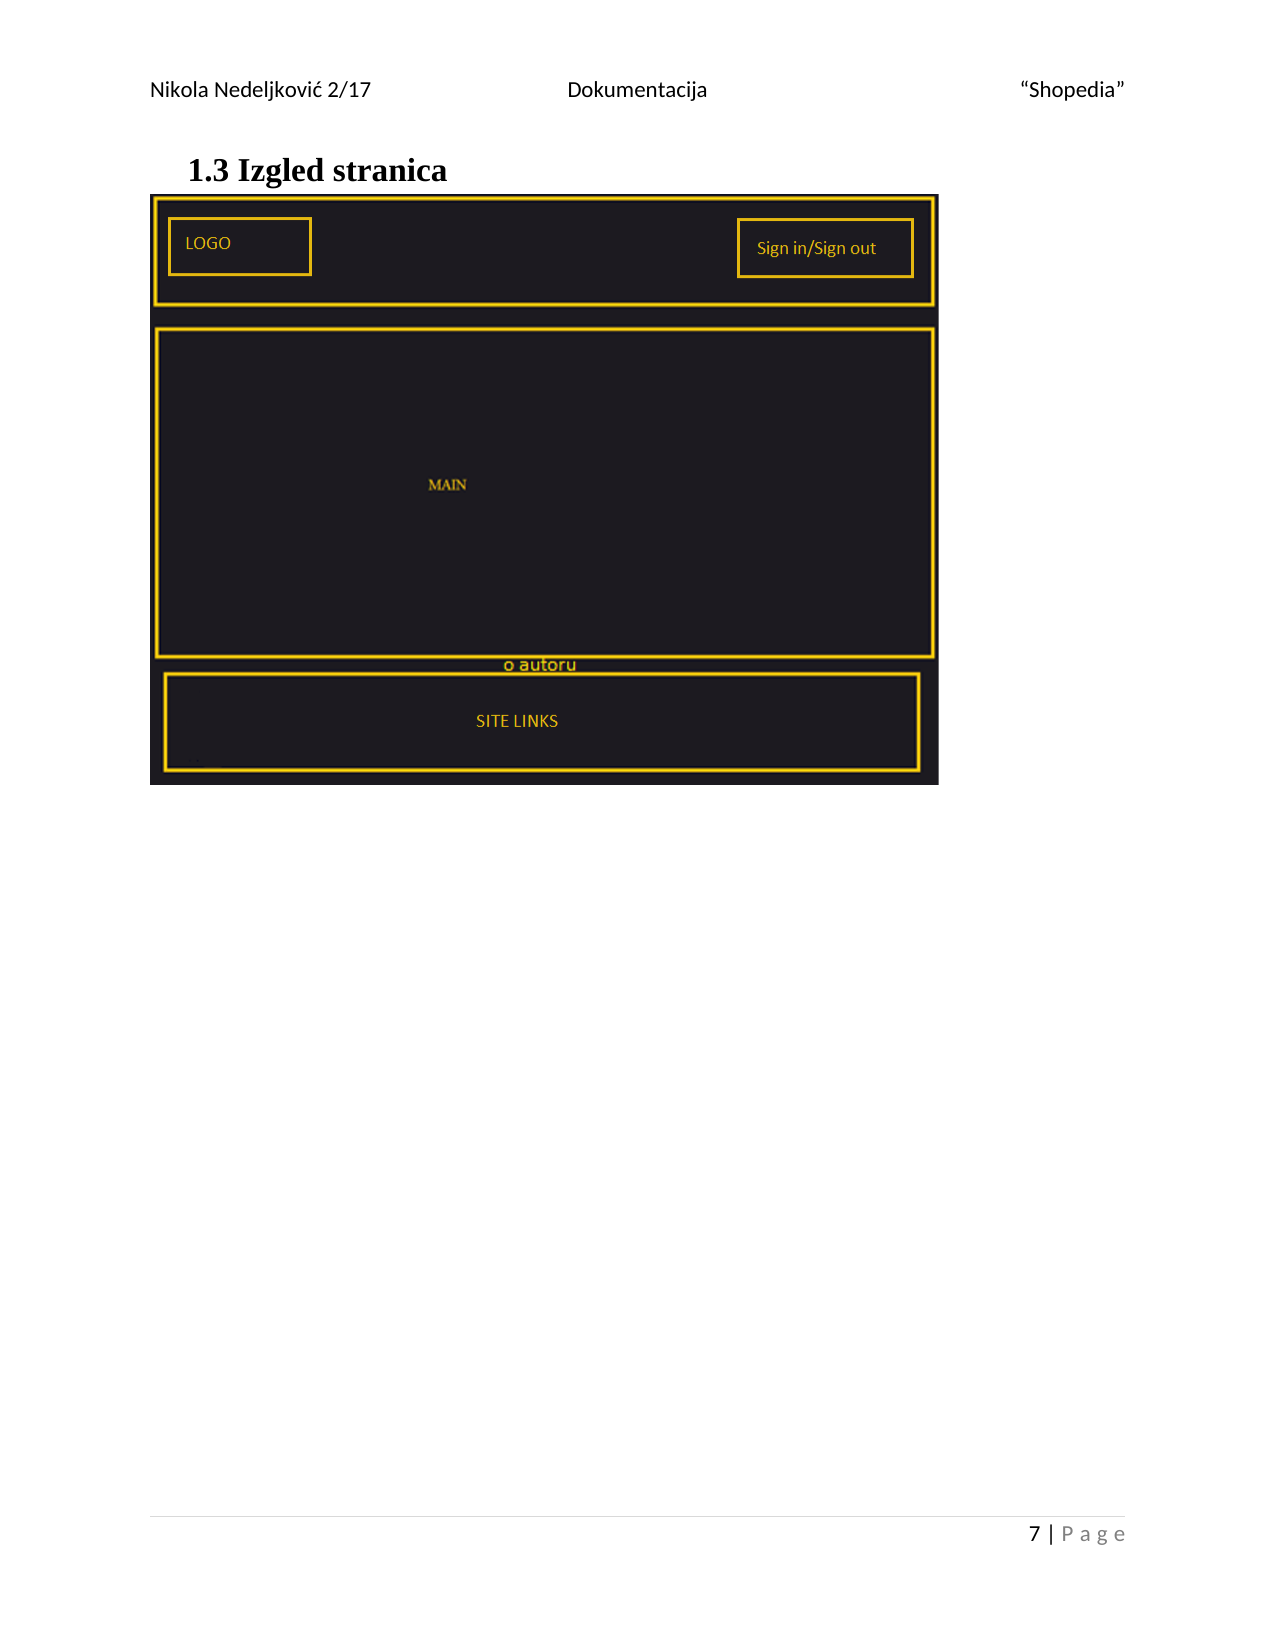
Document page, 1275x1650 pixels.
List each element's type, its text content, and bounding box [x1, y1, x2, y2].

picture [150, 194, 939, 785]
subtitle Izgled stranica [187, 150, 1125, 188]
